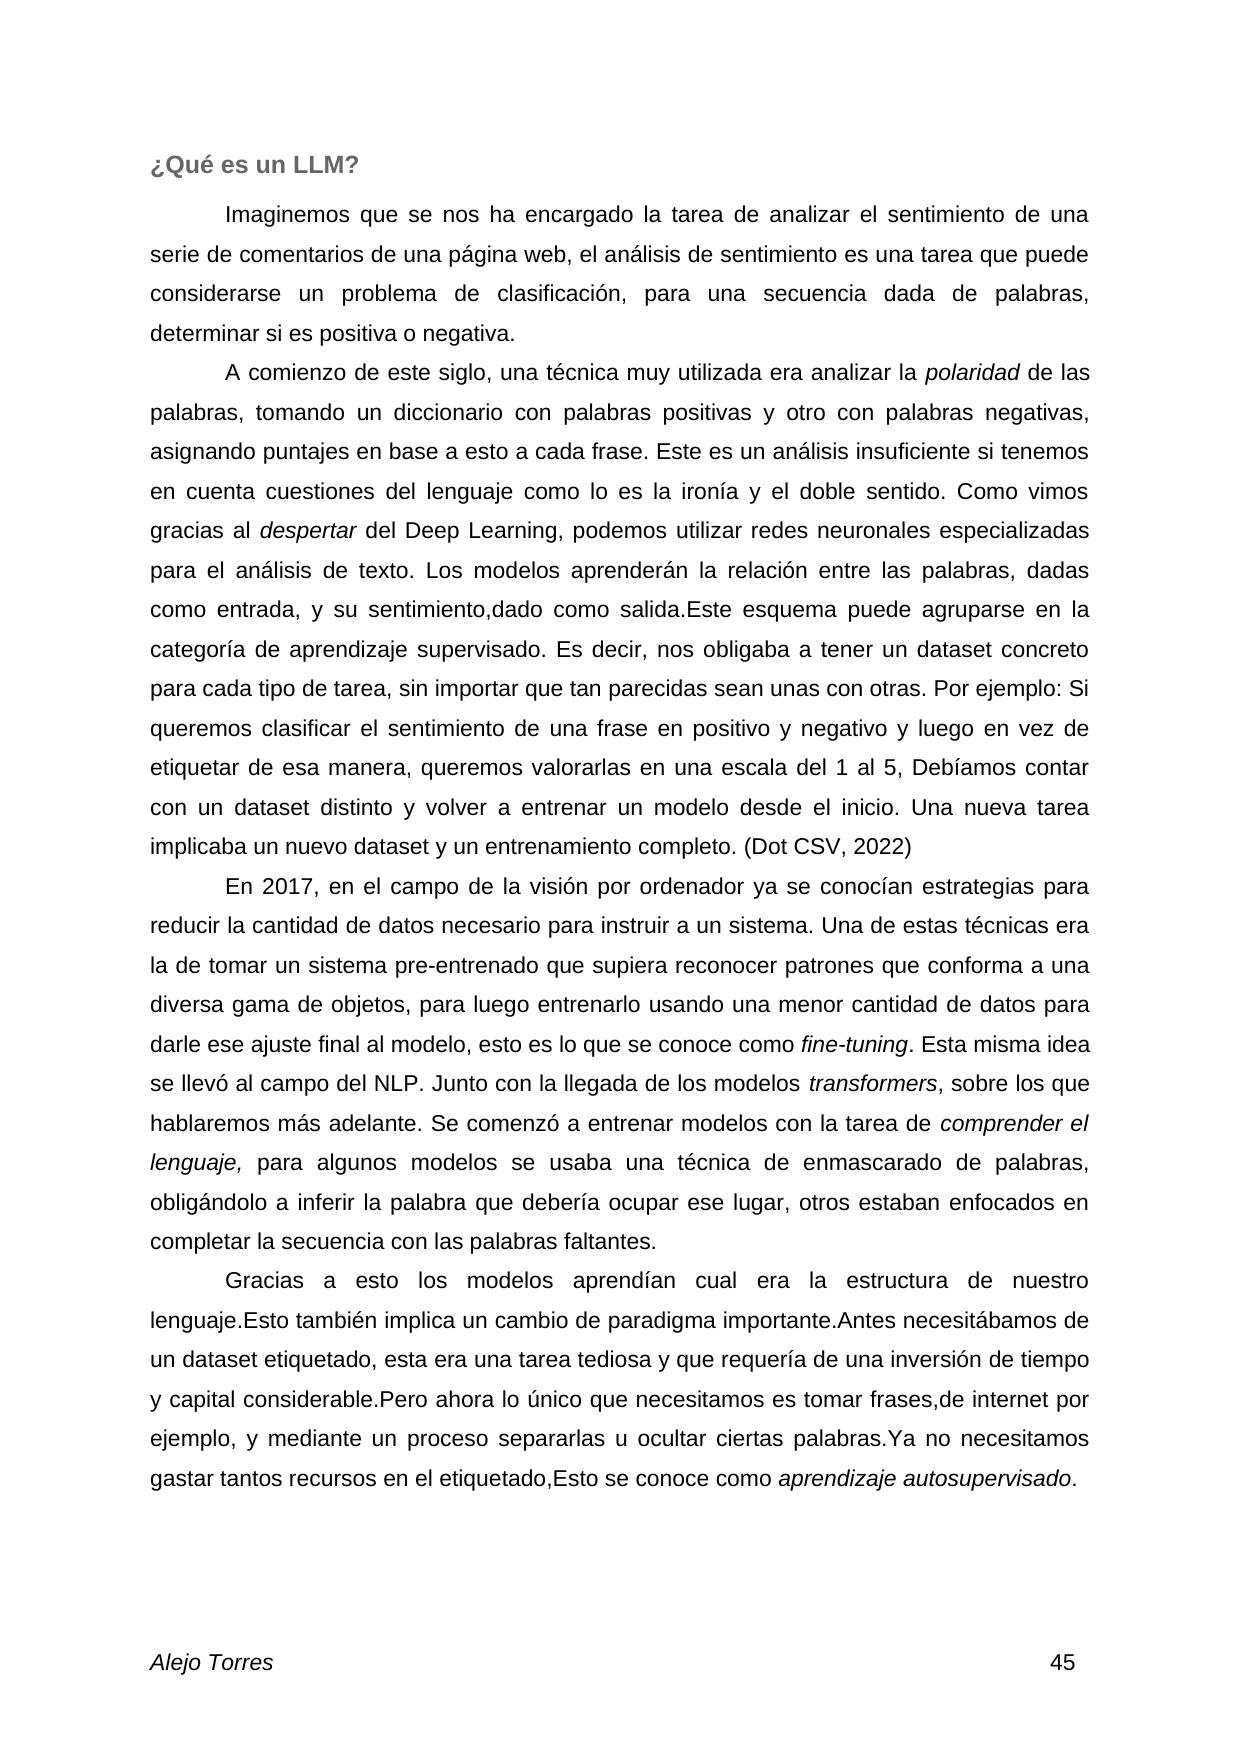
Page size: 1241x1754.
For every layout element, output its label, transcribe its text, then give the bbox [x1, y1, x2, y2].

text A comienzo de este siglo, una técnica muy utilizada era analizar la polaridad de las palabras, tomando un diccionario con palabras positivas y otro con palabras negativas, asignando puntajes en base a esto a cada frase. Este es un análisis insuficiente si tenemos en cuenta cuestiones del lenguaje como lo es la ironía y el doble sentido. Como vimos gracias al despertar del Deep Learning, podemos utilizar redes neuronales especializadas para el análisis de texto. Los modelos aprenderán la relación entre las palabras, dadas como entrada, y su sentimiento,dado como salida.Este esquema puede agruparse en la categoría de aprendizaje supervisado. Es decir, nos obligaba a tener un dataset concreto para cada tipo de tarea, sin importar que tan parecidas sean unas con otras. Por ejemplo: Si queremos clasificar el sentimiento de una frase en positivo y negativo y luego en vez de etiquetar de esa manera, queremos valorarlas en una escala del 1 al 5, Debíamos contar con un dataset distinto y volver a entrenar un modelo desde el inicio. Una nueva tarea implicaba un nuevo dataset y un entrenamiento completo. (Dot CSV, 2022) [150, 359, 1090, 859]
text En 2017, en el campo de la visión por ordenador ya se conocían estrategias para reducir la cantidad de datos necesario para instruir a un sistema. Una de estas técnicas era la de tomar un sistema pre-entrenado que supiera reconocer patrones que conforma a una diversa gama de objetos, para luego entrenarlo usando una menor cantidad de datos para darle ese ajuste final al modelo, esto es lo que se conoce como fine-tuning. Esta misma idea se llevó al campo del NLP. Junto con la llegada de los modelos transformers, sobre los que hablaremos más adelante. Se comenzó a entrenar modelos con la tarea de comprender el lenguaje, para algunos modelos se usaba una técnica de enmascarado de palabras, obligándolo a inferir la palabra que debería ocupar ese lugar, otros estaban enfocados en completar la secuencia con las palabras faltantes. [150, 873, 1090, 1254]
text Imaginemos que se nos ha encargado la tarea de analizar el sentimiento de una serie de comentarios de una página web, el análisis de sentimiento es una tarea que puede considerarse un problema de clasificación, para una secuencia dada de palabras, determinar si es positiva o negativa. [150, 201, 1090, 346]
text Gracias a esto los modelos aprendían cual era la estructura de nuestro lenguaje.Esto también implica un cambio de paradigma importante.Antes necesitábamos de un dataset etiquetado, esta era una tarea tediosa y que requería de una inversión de tiempo y capital considerable.Pero ahora lo único que necesitamos es tomar frases,de internet por ejemplo, y mediante un proceso separarlas u ocultar ciertas palabras.Ya no necesitamos gastar tantos recursos en el etiquetado,Esto se conoce como aprendizaje autosupervisado. [150, 1267, 1090, 1491]
subtitle ¿Qué es un LLM? [150, 150, 1090, 179]
